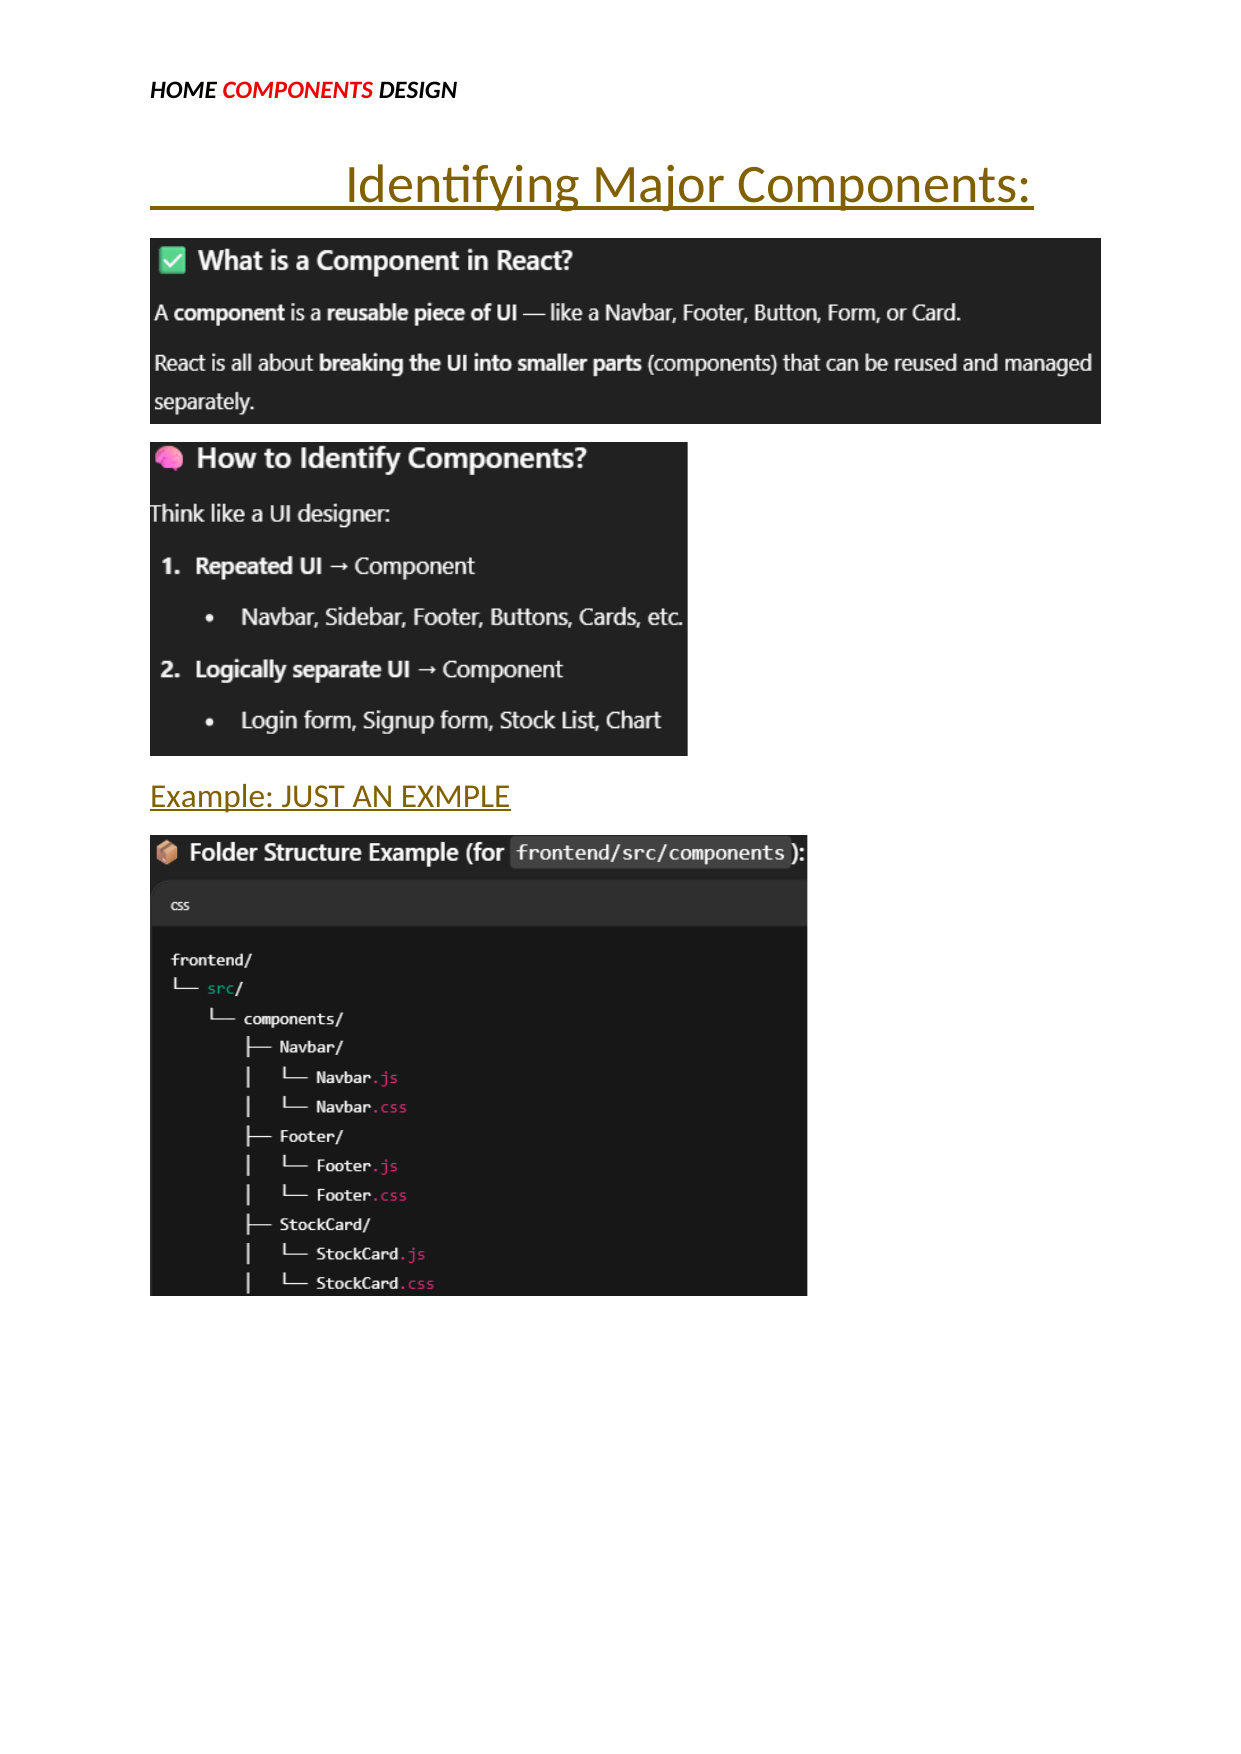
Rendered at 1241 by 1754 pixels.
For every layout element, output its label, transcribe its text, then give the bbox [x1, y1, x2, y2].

text Identifying Major Components: [150, 150, 1090, 216]
picture [150, 442, 688, 756]
picture [150, 238, 1101, 424]
text Example: JUST AN EXMPLE [150, 775, 1090, 815]
picture [150, 835, 808, 1296]
